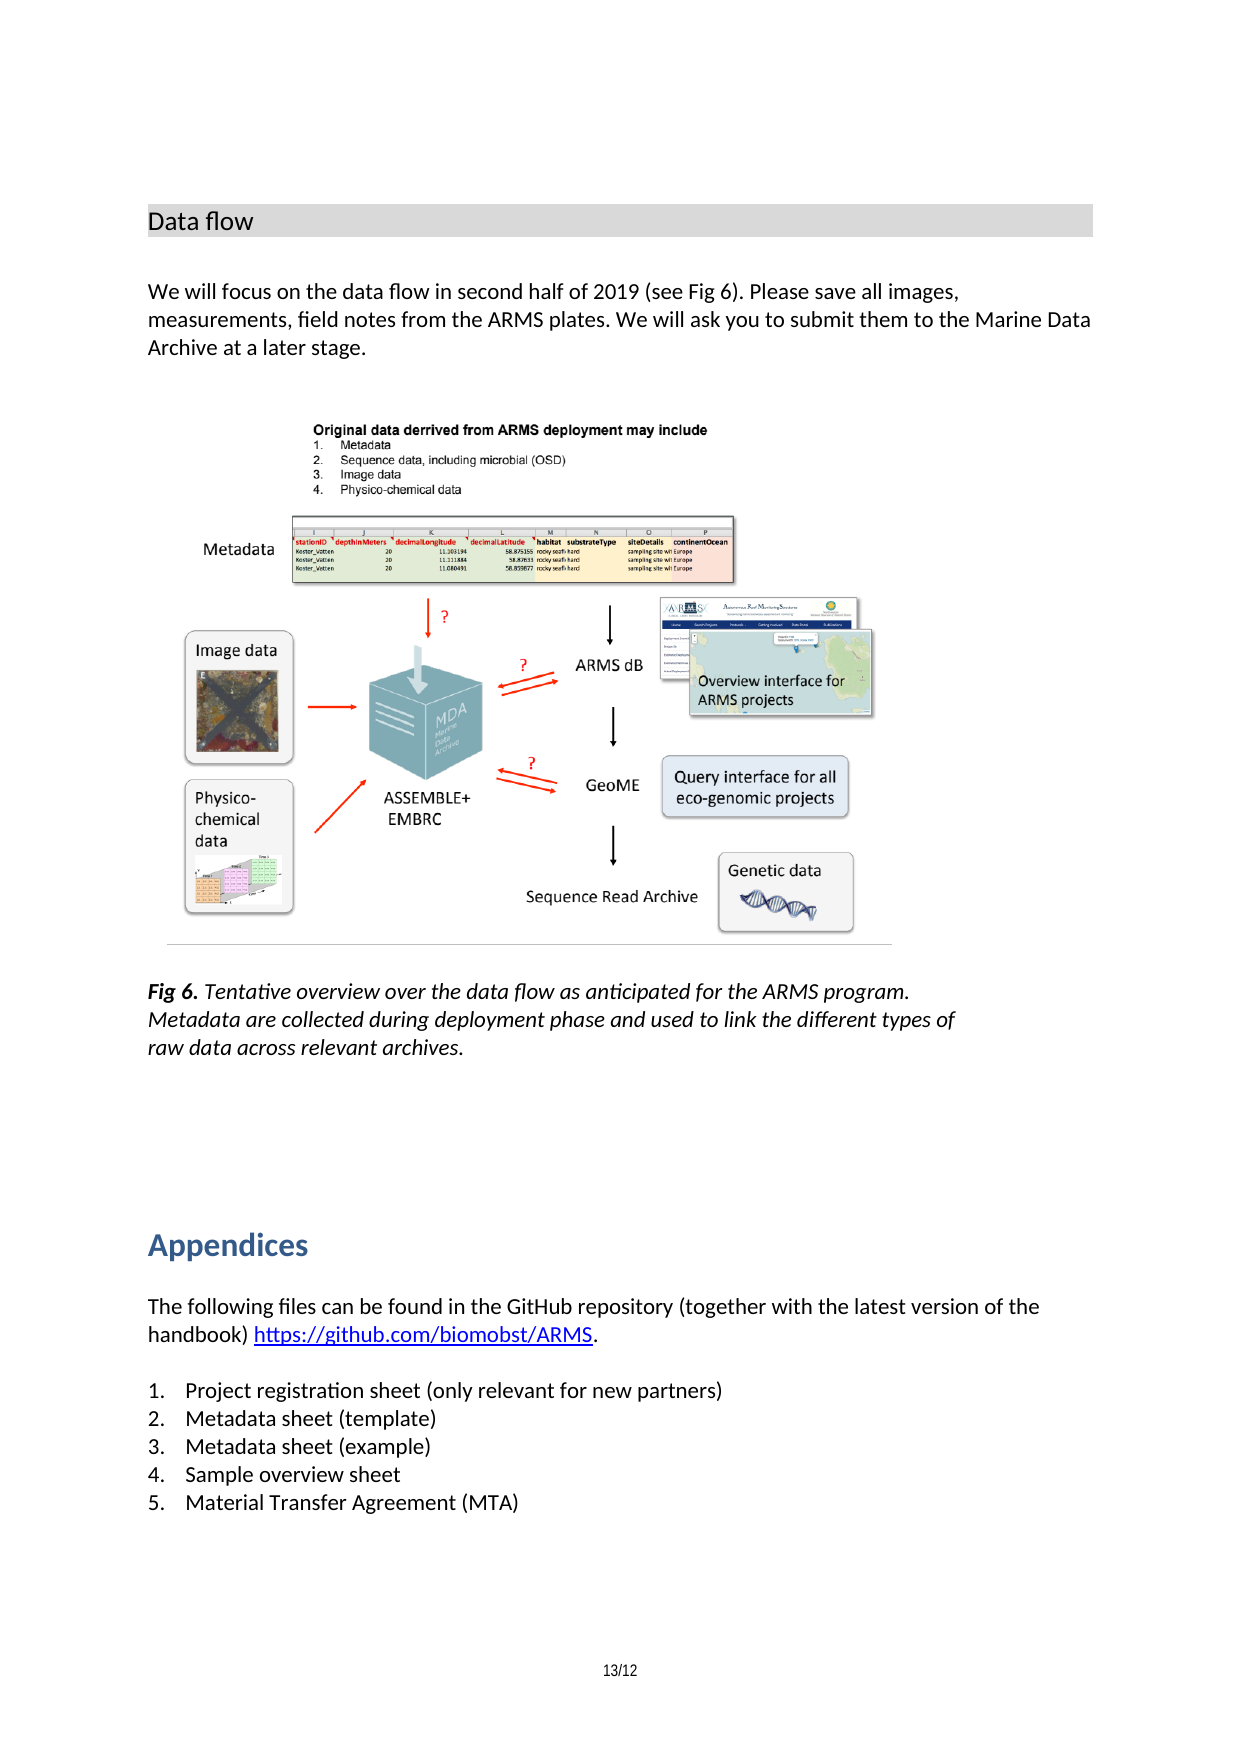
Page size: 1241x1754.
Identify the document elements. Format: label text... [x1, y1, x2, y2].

table_header [136, 402, 1004, 977]
list Material Transfer Agreement (MTA) [148, 1488, 1093, 1517]
table_cell Fig 6. Tentative overview over the data flow as anticipated for the ARMS program. Metadata are collected during deployment phase and used to link the different types of raw data across relevant archives. [136, 978, 1004, 1062]
text We will focus on the data flow in second half of 2019 (see Fig 6). Please save all images, measurements, field notes from the ARMS plates. We will ask you to submit them to the Marine Data Archive at a later stage. [148, 277, 1093, 361]
text Data flow [148, 204, 1093, 237]
list Metadata sheet (example) [148, 1432, 1093, 1461]
subtitle Appendices [148, 1224, 1093, 1264]
list Project registration sheet (only relevant for new partners) [148, 1376, 1093, 1404]
list Sample overview sheet [148, 1461, 1093, 1488]
text The following files can be found in the GitHub repository (together with the latest version of the handbook) https://github.com/biomobst/ARMS. [148, 1292, 1093, 1348]
list Metadata sheet (template) [148, 1404, 1093, 1432]
